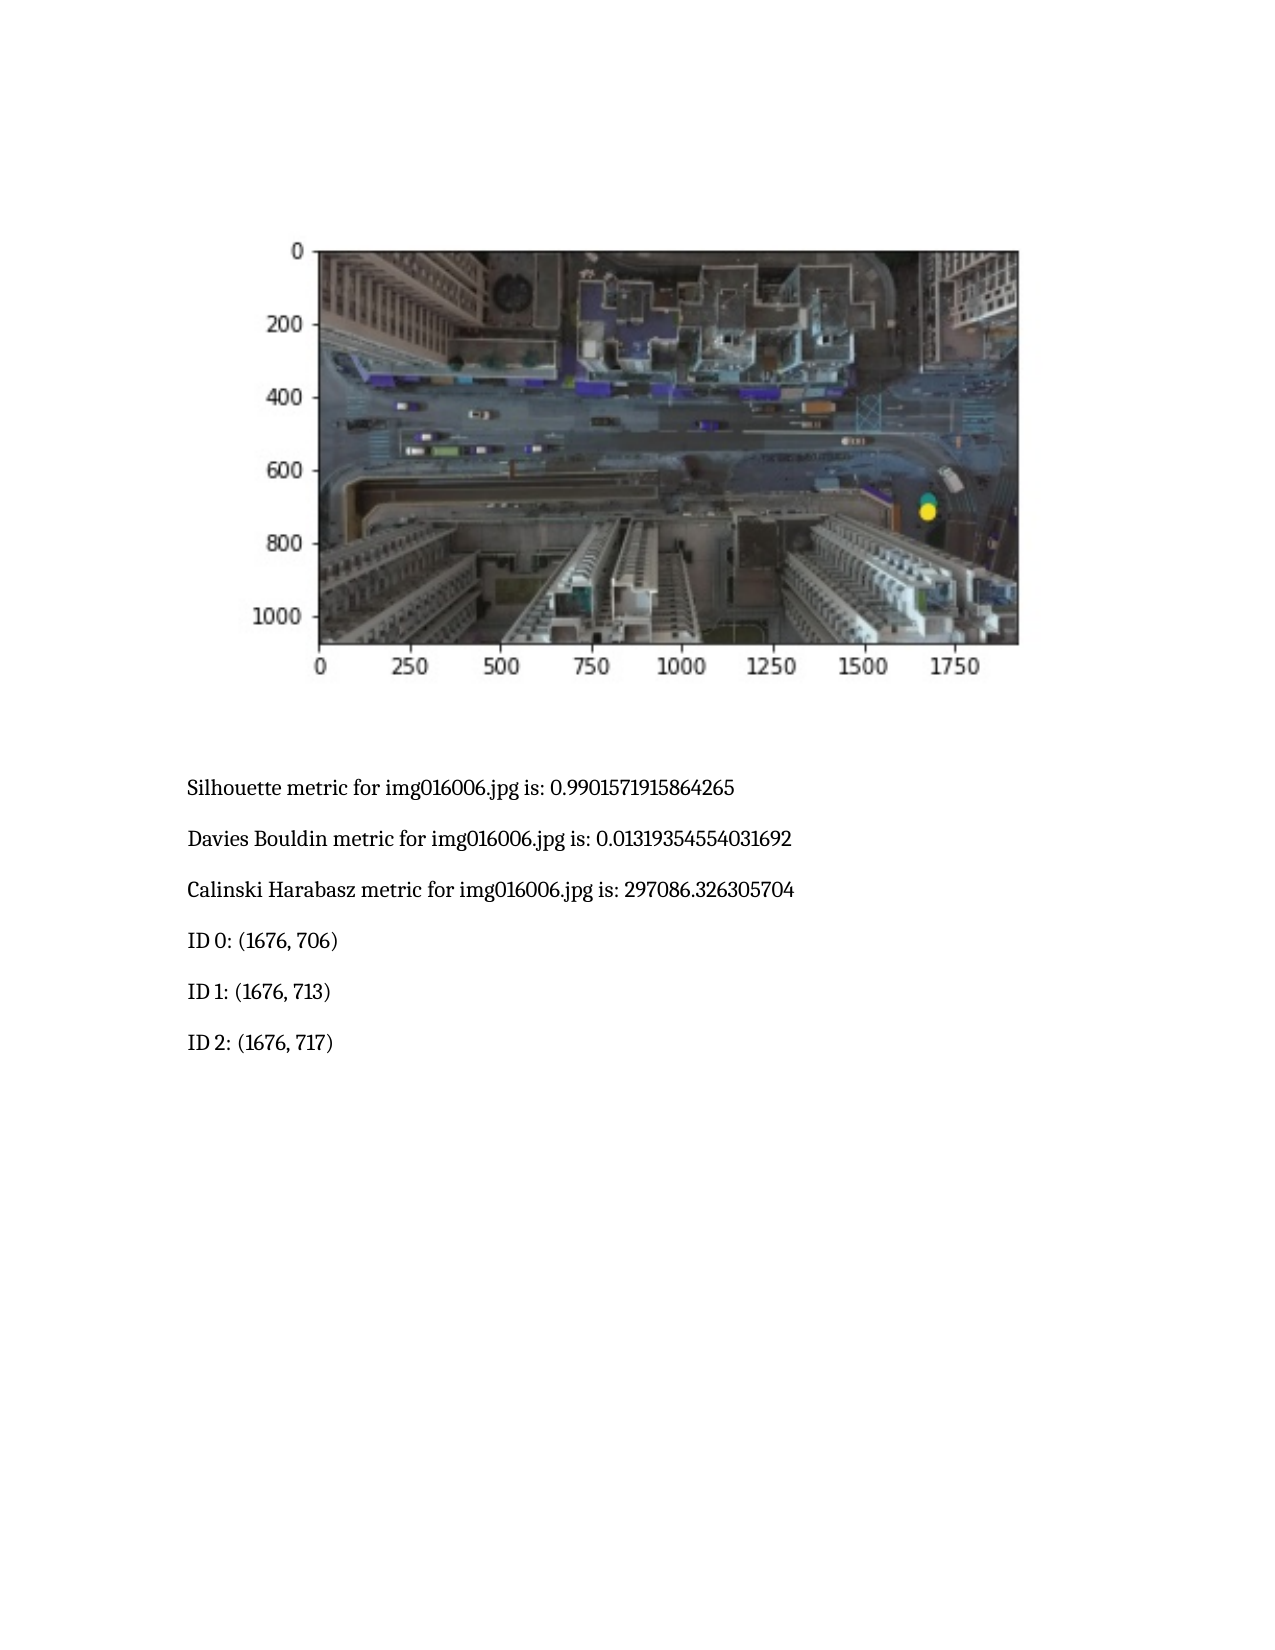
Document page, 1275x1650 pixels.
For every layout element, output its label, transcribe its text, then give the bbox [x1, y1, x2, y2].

text Calinski Harabasz metric for img016006.jpg is: 297086.326305704 [187, 877, 1087, 903]
text Davies Bouldin metric for img016006.jpg is: 0.01319354554031692 [187, 826, 1087, 852]
text ID 2: (1676, 717) [187, 1030, 1087, 1056]
picture [206, 150, 1107, 750]
text ID 1: (1676, 713) [187, 979, 1087, 1005]
text Silhouette metric for img016006.jpg is: 0.9901571915864265 [187, 775, 1087, 801]
text ID 0: (1676, 706) [187, 928, 1087, 954]
